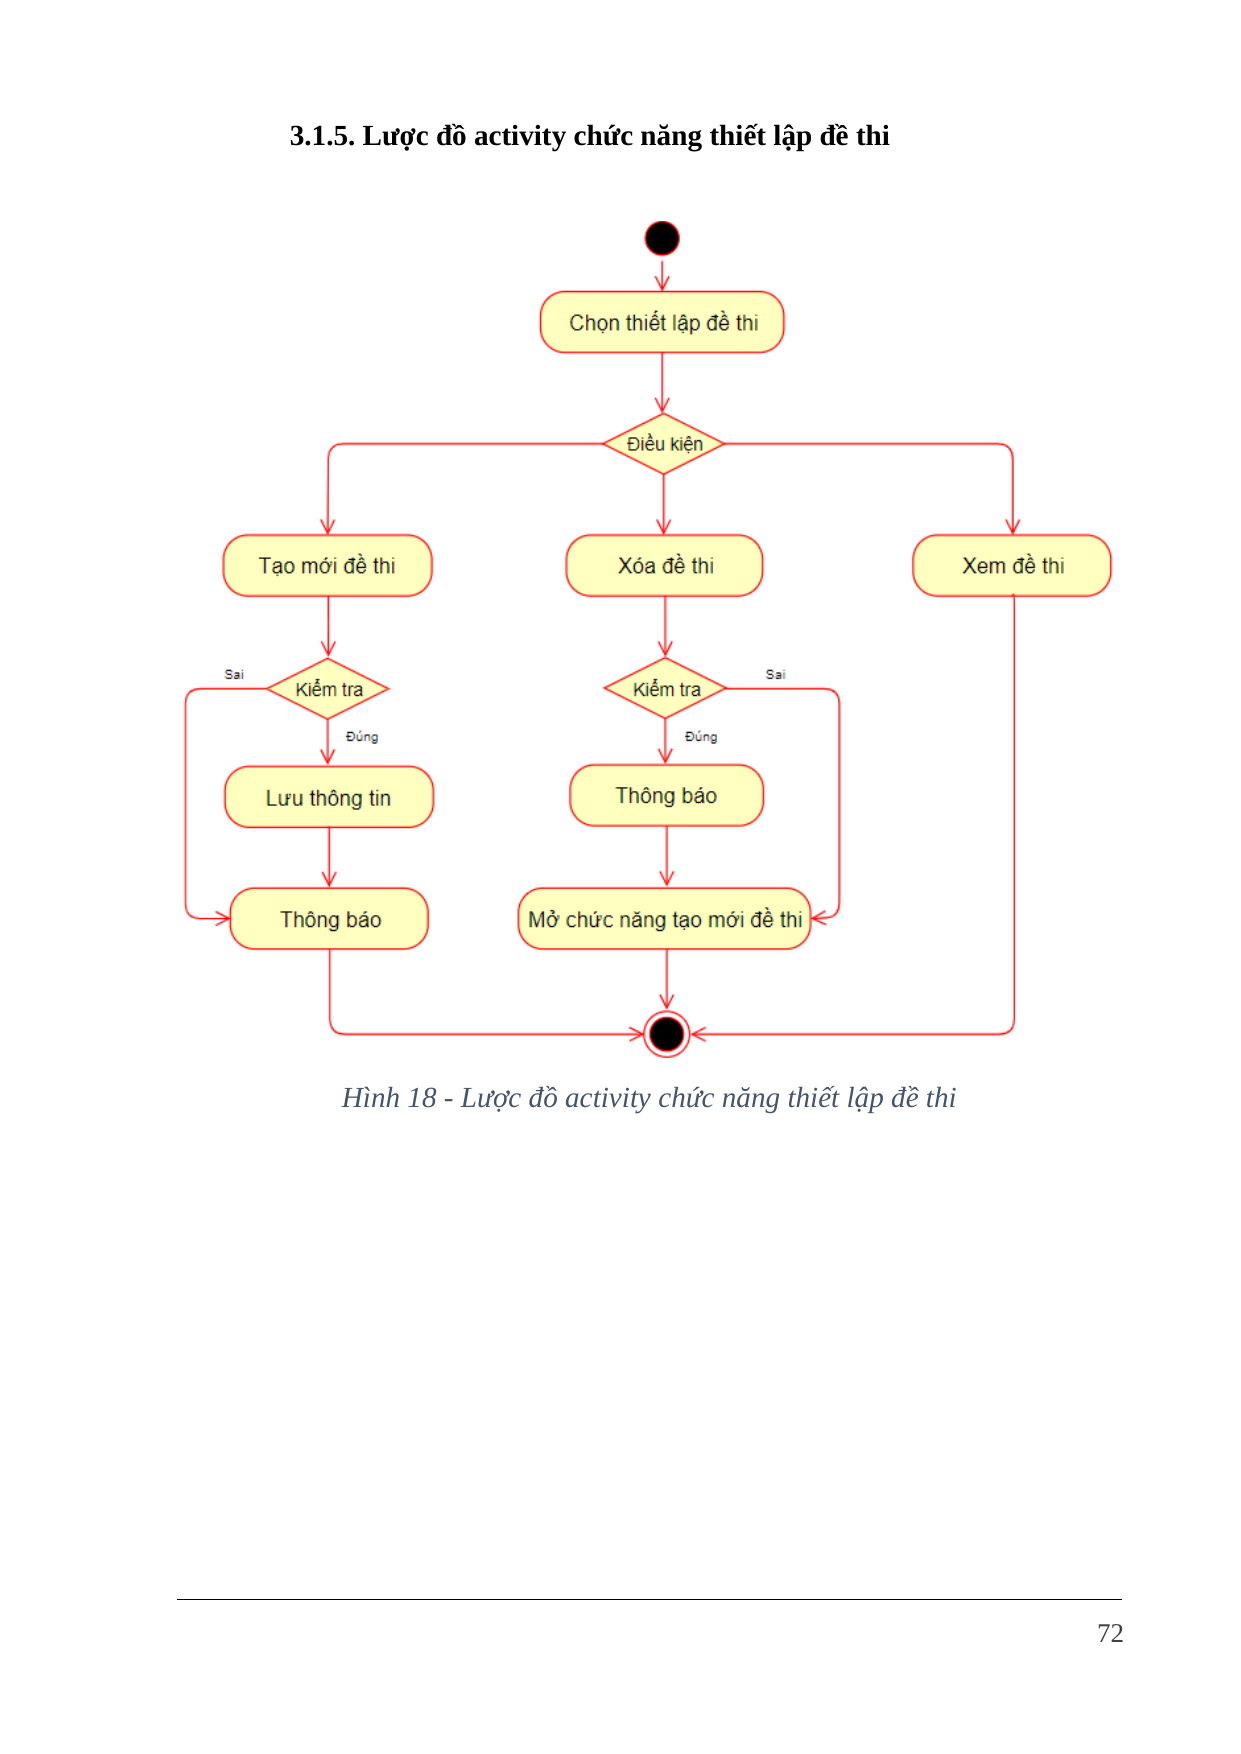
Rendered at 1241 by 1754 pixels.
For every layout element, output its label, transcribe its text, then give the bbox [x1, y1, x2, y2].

text Hình 18 - Lược đồ activity chức năng thiết lập đề thi [177, 1080, 1122, 1114]
picture [177, 221, 1122, 1062]
subtitle 3.1.5. Lược đồ activity chức năng thiết lập đề thi [289, 118, 1122, 152]
